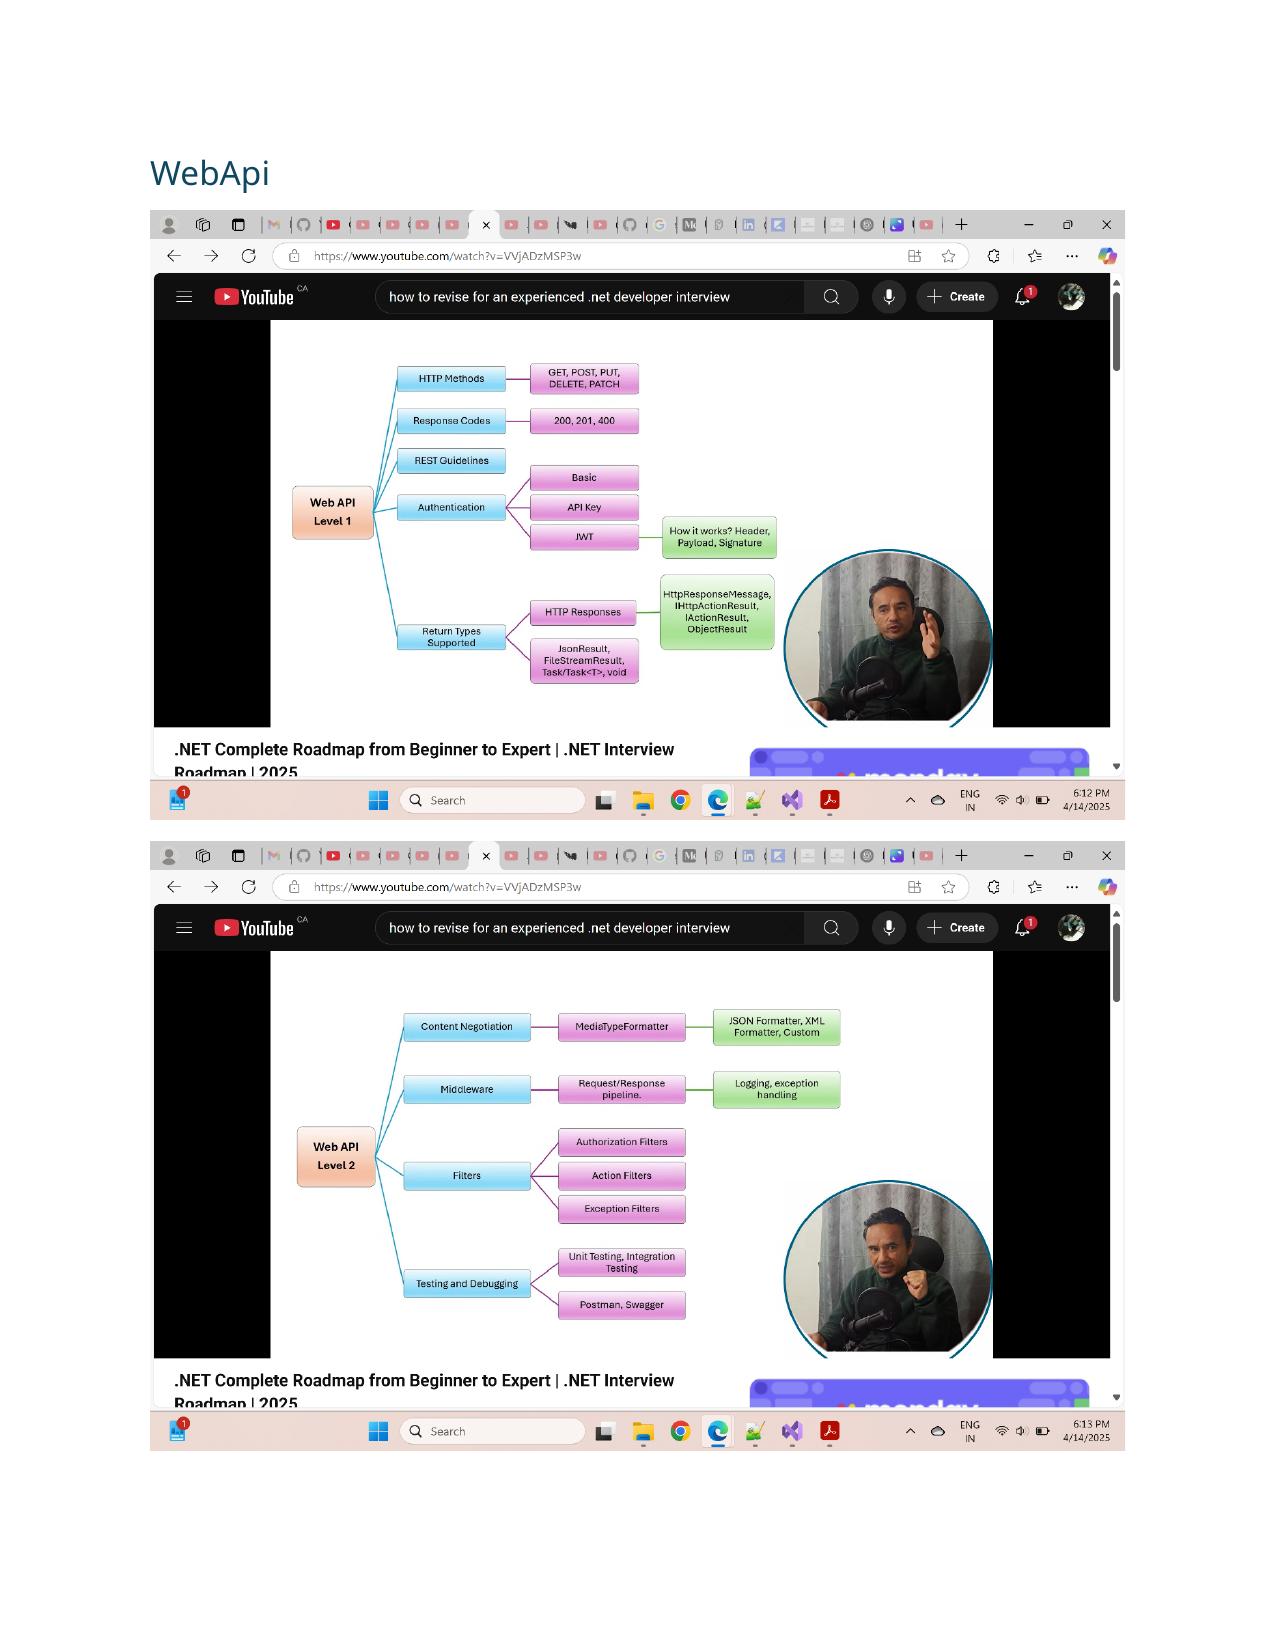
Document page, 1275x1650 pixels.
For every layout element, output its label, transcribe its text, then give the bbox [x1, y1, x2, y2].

subtitle WebApi [150, 150, 1125, 195]
picture [150, 210, 1125, 820]
picture [150, 841, 1125, 1451]
